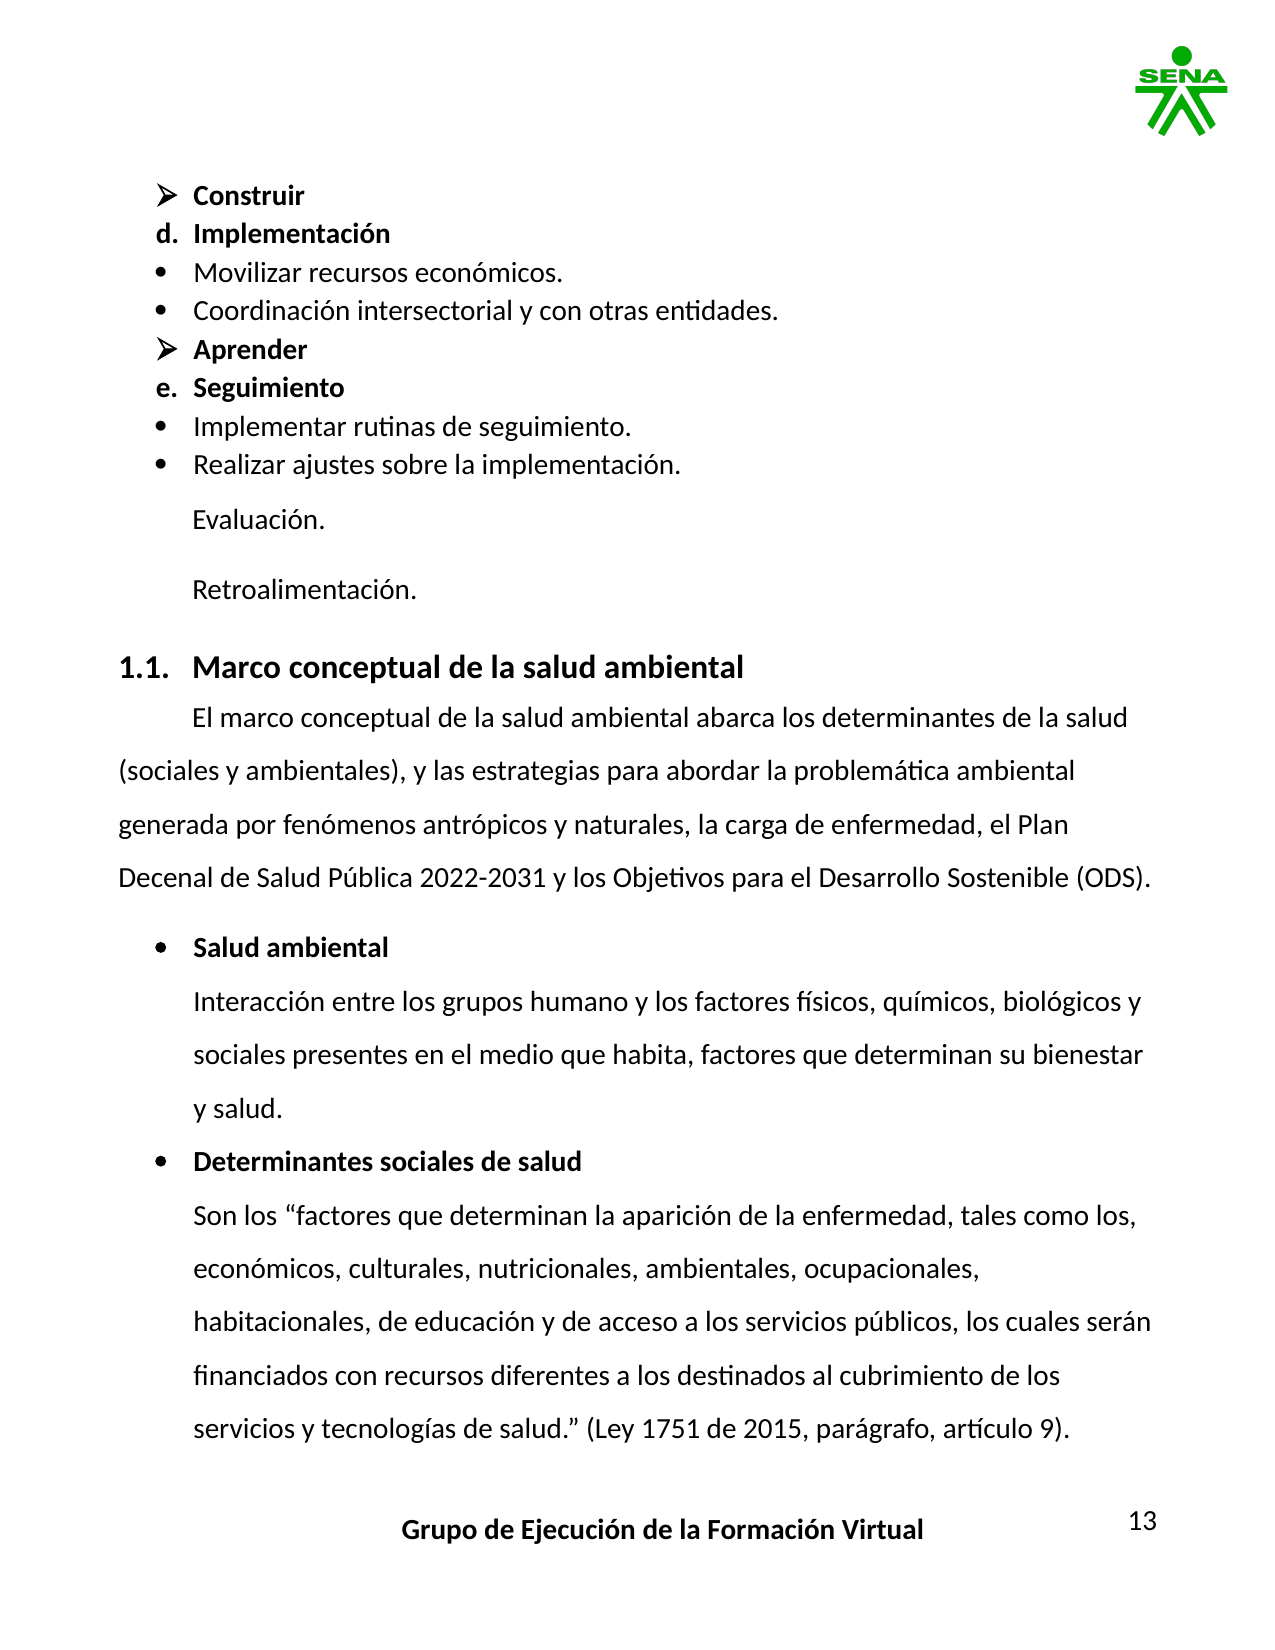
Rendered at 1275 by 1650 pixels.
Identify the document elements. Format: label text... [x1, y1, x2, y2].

list Movilizar recursos económicos. [156, 254, 1157, 290]
list Construir [156, 177, 1157, 213]
list Realizar ajustes sobre la implementación. [156, 446, 1157, 482]
list Aprender [156, 331, 1157, 367]
subtitle Marco conceptual de la salud ambiental [118, 646, 1157, 686]
list Interacción entre los grupos humano y los factores físicos, químicos, biológicos y sociales presentes en el medio que habita, factores que determinan su bienestar y salud. [193, 983, 1157, 1125]
text El marco conceptual de la salud ambiental abarca los determinantes de la salud (sociales y ambientales), y las estrategias para abordar la problemática ambiental generada por fenómenos antrópicos y naturales, la carga de enfermedad, el Plan Decenal de Salud Pública 2022-2031 y los Objetivos para el Desarrollo Sostenible (ODS). [118, 699, 1157, 895]
picture [1135, 46, 1228, 136]
list Coordinación intersectorial y con otras entidades. [156, 292, 1157, 328]
list Implementación [156, 216, 1157, 251]
text Retroalimentación. [118, 571, 1157, 607]
list Seguimiento [156, 369, 1157, 405]
list Implementar rutinas de seguimiento. [156, 408, 1157, 443]
list Determinantes sociales de salud [156, 1143, 1157, 1179]
list Son los “factores que determinan la aparición de la enfermedad, tales como los, económicos, culturales, nutricionales, ambientales, ocupacionales, habitacionales, de educación y de acceso a los servicios públicos, los cuales serán financiados con recursos diferentes a los destinados al cubrimiento de los servicios y tecnologías de salud.” (Ley 1751 de 2015, parágrafo, artículo 9). [193, 1197, 1157, 1446]
text Evaluación. [118, 501, 1157, 537]
list Salud ambiental [156, 929, 1157, 965]
